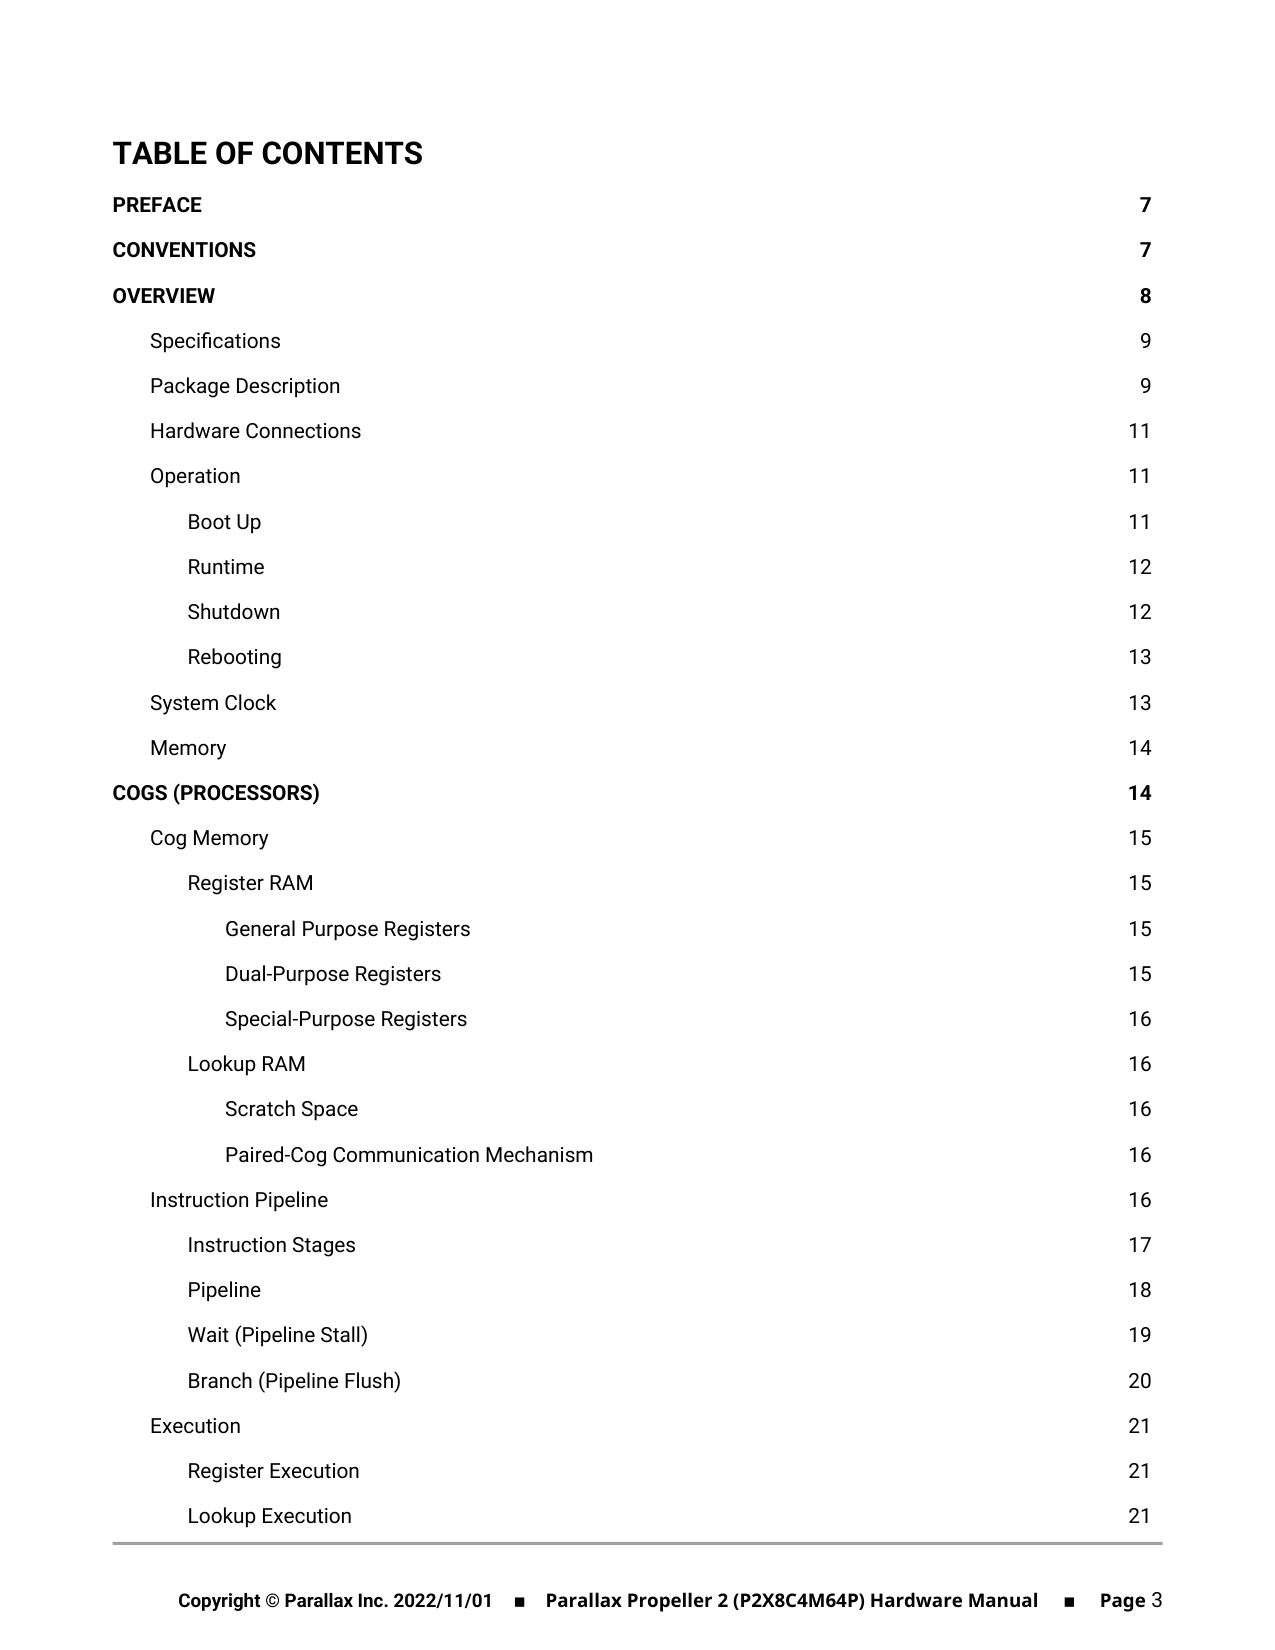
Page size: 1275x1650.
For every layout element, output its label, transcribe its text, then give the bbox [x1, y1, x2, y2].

text Paired-Cog Communication Mechanism 16 [225, 1143, 1162, 1167]
text Package Description 9 [150, 374, 1162, 398]
text Dual-Purpose Registers 15 [225, 962, 1162, 986]
text Scratch Space 16 [225, 1097, 1162, 1122]
text COGS (PROCESSORS) 14 [112, 781, 1162, 805]
text Memory 14 [150, 736, 1162, 760]
text Boot Up 11 [187, 510, 1162, 534]
text Pipeline 18 [187, 1278, 1162, 1303]
text CONVENTIONS 7 [112, 238, 1162, 263]
text Shutdown 12 [187, 600, 1162, 624]
text Hardware Connections 11 [150, 419, 1162, 444]
text Execution 21 [150, 1414, 1162, 1438]
subtitle TABLE OF CONTENTS [112, 136, 1162, 172]
text General Purpose Registers 15 [225, 917, 1162, 941]
text Cog Memory 15 [150, 826, 1162, 851]
text Register Execution 21 [187, 1459, 1162, 1483]
text Operation 11 [150, 464, 1162, 489]
text Lookup RAM 16 [187, 1052, 1162, 1077]
text OVERVIEW 8 [112, 284, 1162, 308]
text PREFACE 7 [112, 193, 1162, 218]
text System Clock 13 [150, 691, 1162, 715]
text Runtime 12 [187, 555, 1162, 579]
text Rebooting 13 [187, 645, 1162, 670]
text Wait (Pipeline Stall) 19 [187, 1323, 1162, 1348]
text Lookup Execution 21 [187, 1504, 1162, 1529]
text Branch (Pipeline Flush) 20 [187, 1369, 1162, 1393]
text Instruction Pipeline 16 [150, 1188, 1162, 1212]
text Specifications 9 [150, 329, 1162, 353]
text Special-Purpose Registers 16 [225, 1007, 1162, 1031]
text Register RAM 15 [187, 871, 1162, 896]
text Instruction Stages 17 [187, 1233, 1162, 1257]
